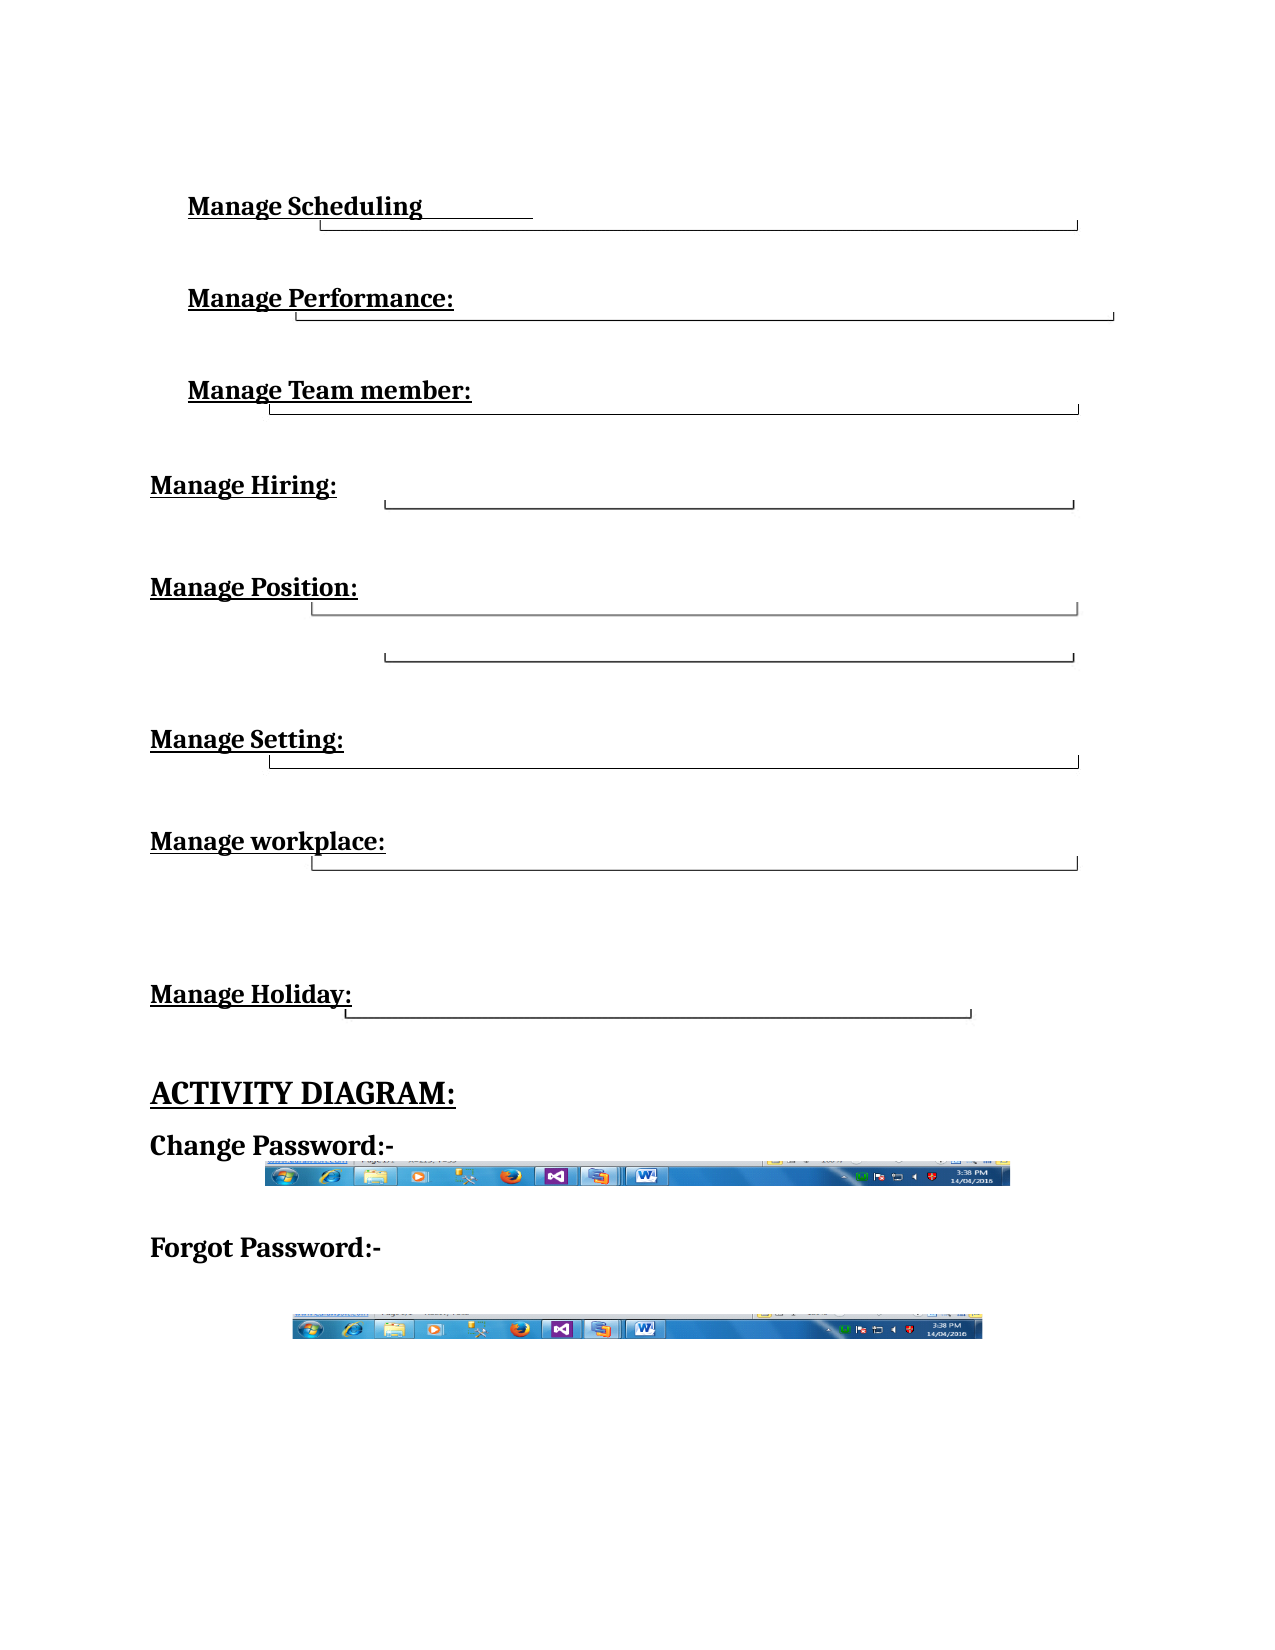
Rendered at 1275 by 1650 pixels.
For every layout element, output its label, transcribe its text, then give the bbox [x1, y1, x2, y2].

text Manage Scheduling [187, 196, 1125, 221]
text Manage Hiring: [150, 471, 1125, 501]
text Manage Holiday: [150, 979, 1125, 1009]
text ACTIVITY DIAGRAM: [150, 1081, 1125, 1111]
text Change Password:- [150, 1132, 1125, 1162]
text Manage workplace: [150, 827, 1125, 857]
text Manage Position: [150, 572, 1125, 602]
text Manage Performance: [187, 287, 1125, 312]
text Forgot Password:- [150, 1233, 1125, 1263]
text Manage Team member: [187, 379, 1125, 404]
text Manage Setting: [150, 725, 1125, 755]
